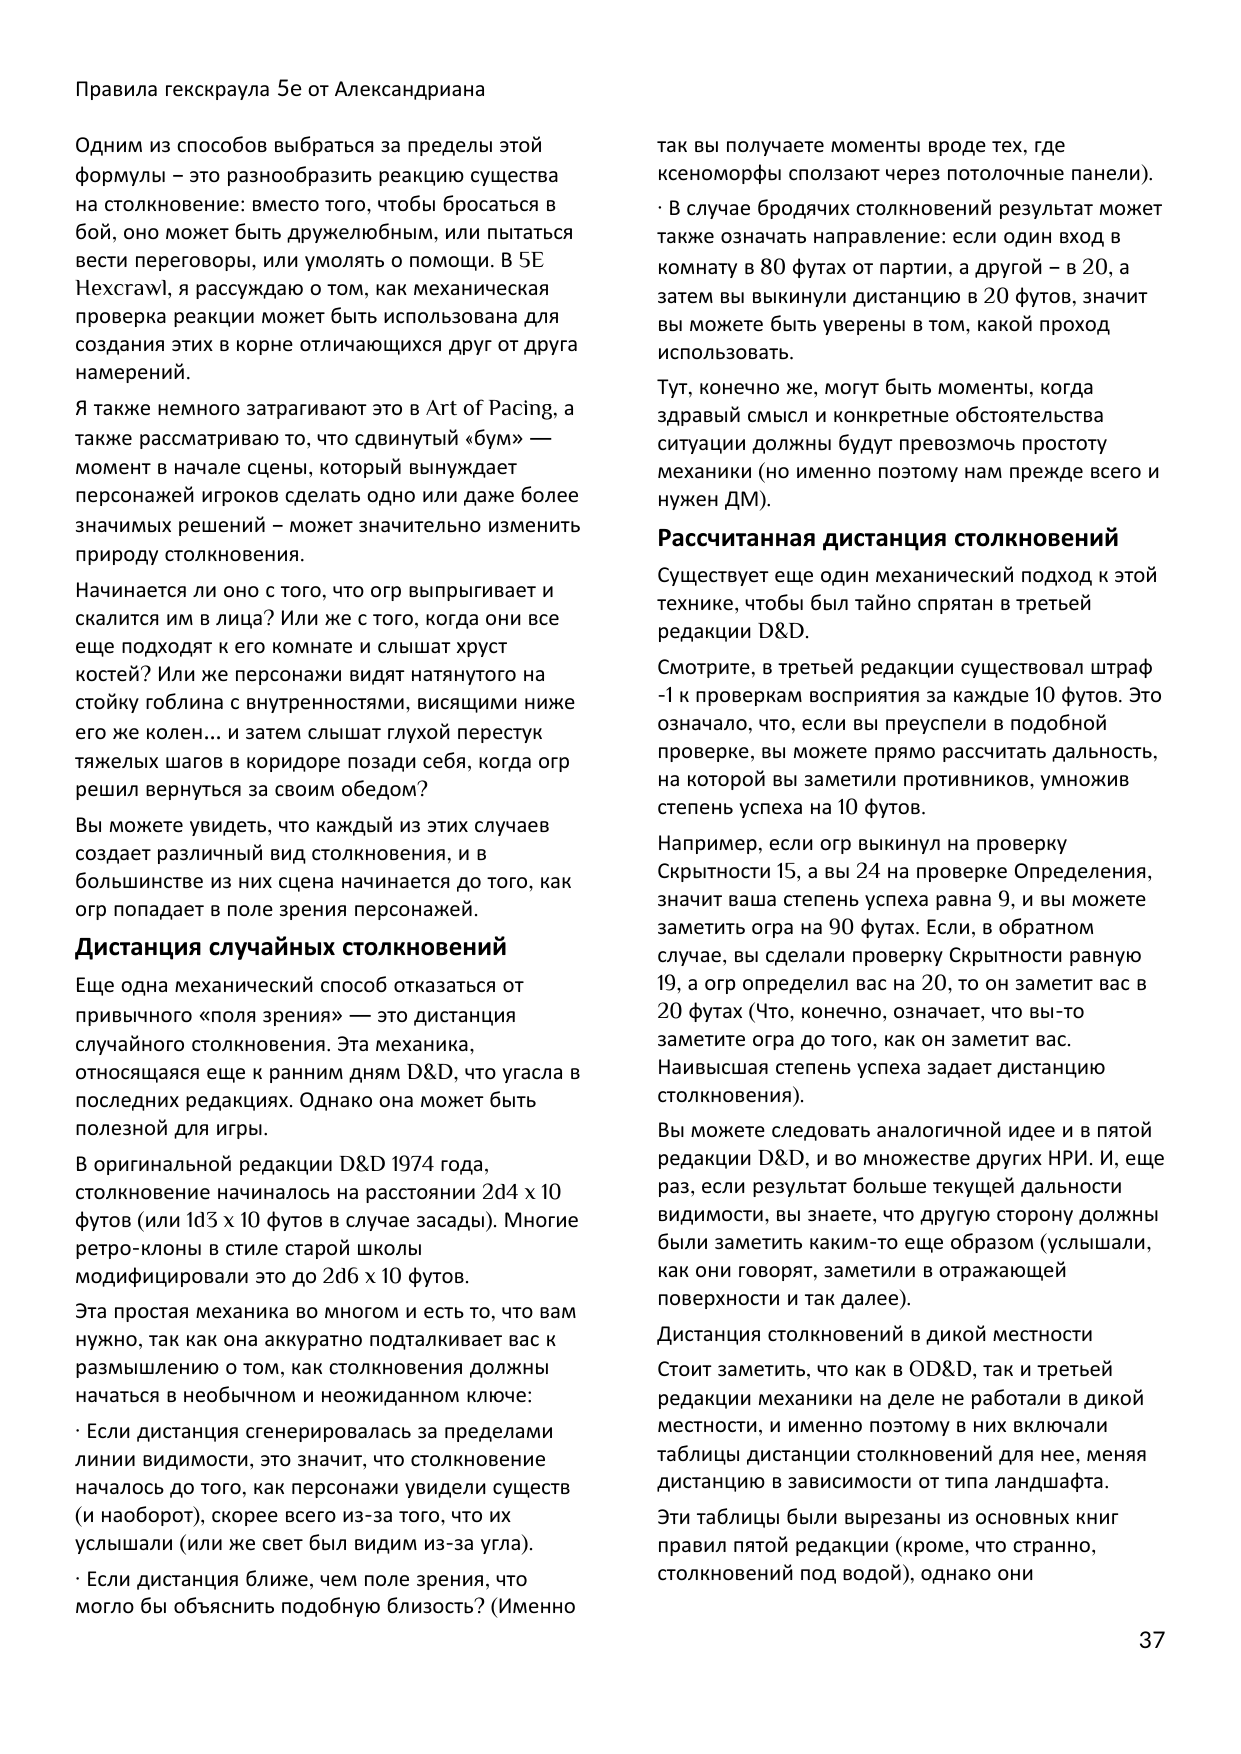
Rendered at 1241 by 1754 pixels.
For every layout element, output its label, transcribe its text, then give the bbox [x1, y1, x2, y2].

text · Если дистанция ближе, чем поле зрения, что могло бы объяснить подобную близость? (Именно так вы получаете моменты вроде тех, где ксеноморфы сползают через потолочные панели). [75, 1564, 583, 1620]
text Тут, конечно же, могут быть моменты, когда здравый смысл и конкретные обстоятельства ситуации должны будут превозмочь простоту механики (но именно поэтому нам прежде всего и нужен ДМ). [657, 372, 1165, 512]
text В оригинальной редакции D&D 1974 года, столкновение начиналось на расстоянии 2d4 x 10 футов (или 1d3 x 10 футов в случае засады). Многие ретро-клоны в стиле старой школы модифицировали это до 2d6 x 10 футов. [75, 1149, 583, 1289]
text Начинается ли оно с того, что огр выпрыгивает и скалится им в лица? Или же с того, когда они все еще подходят к его комнате и слышат хруст костей? Или же персонажи видят натянутого на стойку гоблина с внутренностями, висящими ниже его же колен… и затем слышат глухой перестук тяжелых шагов в коридоре позади себя, когда огр решил вернуться за своим обедом? [75, 575, 583, 802]
text Смотрите, в третьей редакции существовал штраф -1 к проверкам восприятия за каждые 10 футов. Это означало, что, если вы преуспели в подобной проверке, вы можете прямо рассчитать дальность, на которой вы заметили противников, умножив степень успеха на 10 футов. [657, 652, 1165, 820]
text Эта простая механика во многом и есть то, что вам нужно, так как она аккуратно подталкивает вас к размышлению о том, как столкновения должны начаться в необычном и неожиданном ключе: [75, 1296, 583, 1408]
text Например, если огр выкинул на проверку Скрытности 15, а вы 24 на проверке Определения, значит ваша степень успеха равна 9, и вы можете заметить огра на 90 футах. Если, в обратном случае, вы сделали проверку Скрытности равную 19, а огр определил вас на 20, то он заметит вас в 20 футах (Что, конечно, означает, что вы-то заметите огра до того, как он заметит вас. Наивысшая степень успеха задает дистанцию столкновения). [657, 828, 1165, 1108]
text Существует еще один механический подход к этой технике, чтобы был тайно спрятан в третьей редакции D&D. [657, 561, 1165, 644]
text Еще одна механический способ отказаться от привычного «поля зрения» — это дистанция случайного столкновения. Эта механика, относящаяся еще к ранним дням D&D, что угасла в последних редакциях. Однако она может быть полезной для игры. [75, 970, 583, 1141]
text · Если дистанция ближе, чем поле зрения, что могло бы объяснить подобную близость? (Именно так вы получаете моменты вроде тех, где ксеноморфы сползают через потолочные панели). [657, 130, 1165, 186]
subtitle Рассчитанная дистанция столкновений [657, 520, 1165, 553]
subtitle Дистанция случайных столкновений [75, 929, 583, 962]
text Вы можете следовать аналогичной идее и в пятой редакции D&D, и во множестве других НРИ. И, еще раз, если результат больше текущей дальности видимости, вы знаете, что другую сторону должны были заметить каким-то еще образом (услышали, как они говорят, заметили в отражающей поверхности и так далее). [657, 1115, 1165, 1312]
text Я также немного затрагивают это в Art of Pacing, а также рассматриваю то, что сдвинутый «бум» — момент в начале сцены, который вынуждает персонажей игроков сделать одно или даже более значимых решений – может значительно изменить природу столкновения. [75, 393, 583, 567]
text Вы можете увидеть, что каждый из этих случаев создает различный вид столкновения, и в большинстве из них сцена начинается до того, как огр попадает в поле зрения персонажей. [75, 810, 583, 922]
text Дистанция столкновений в дикой местности [657, 1319, 1165, 1347]
text Одним из способов выбраться за пределы этой формулы – это разнообразить реакцию существа на столкновение: вместо того, чтобы бросаться в бой, оно может быть дружелюбным, или пытаться вести переговоры, или умолять о помощи. В 5E Hexcrawl, я рассуждаю о том, как механическая проверка реакции может быть использована для создания этих в корне отличающихся друг от друга намерений. [75, 130, 583, 385]
text · В случае бродячих столкновений результат может также означать направление: если один вход в комнату в 80 футах от партии, а другой – в 20, а затем вы выкинули дистанцию в 20 футов, значит вы можете быть уверены в том, какой проход использовать. [657, 193, 1165, 365]
text Стоит заметить, что как в OD&D, так и третьей редакции механики на деле не работали в дикой местности, и именно поэтому в них включали таблицы дистанции столкновений для нее, меняя дистанцию в зависимости от типа ландшафта. [657, 1354, 1165, 1495]
text · Если дистанция сгенерировалась за пределами линии видимости, это значит, что столкновение началось до того, как персонажи увидели существ (и наоборот), скорее всего из-за того, что их услышали (или же свет был видим из-за угла). [75, 1416, 583, 1556]
